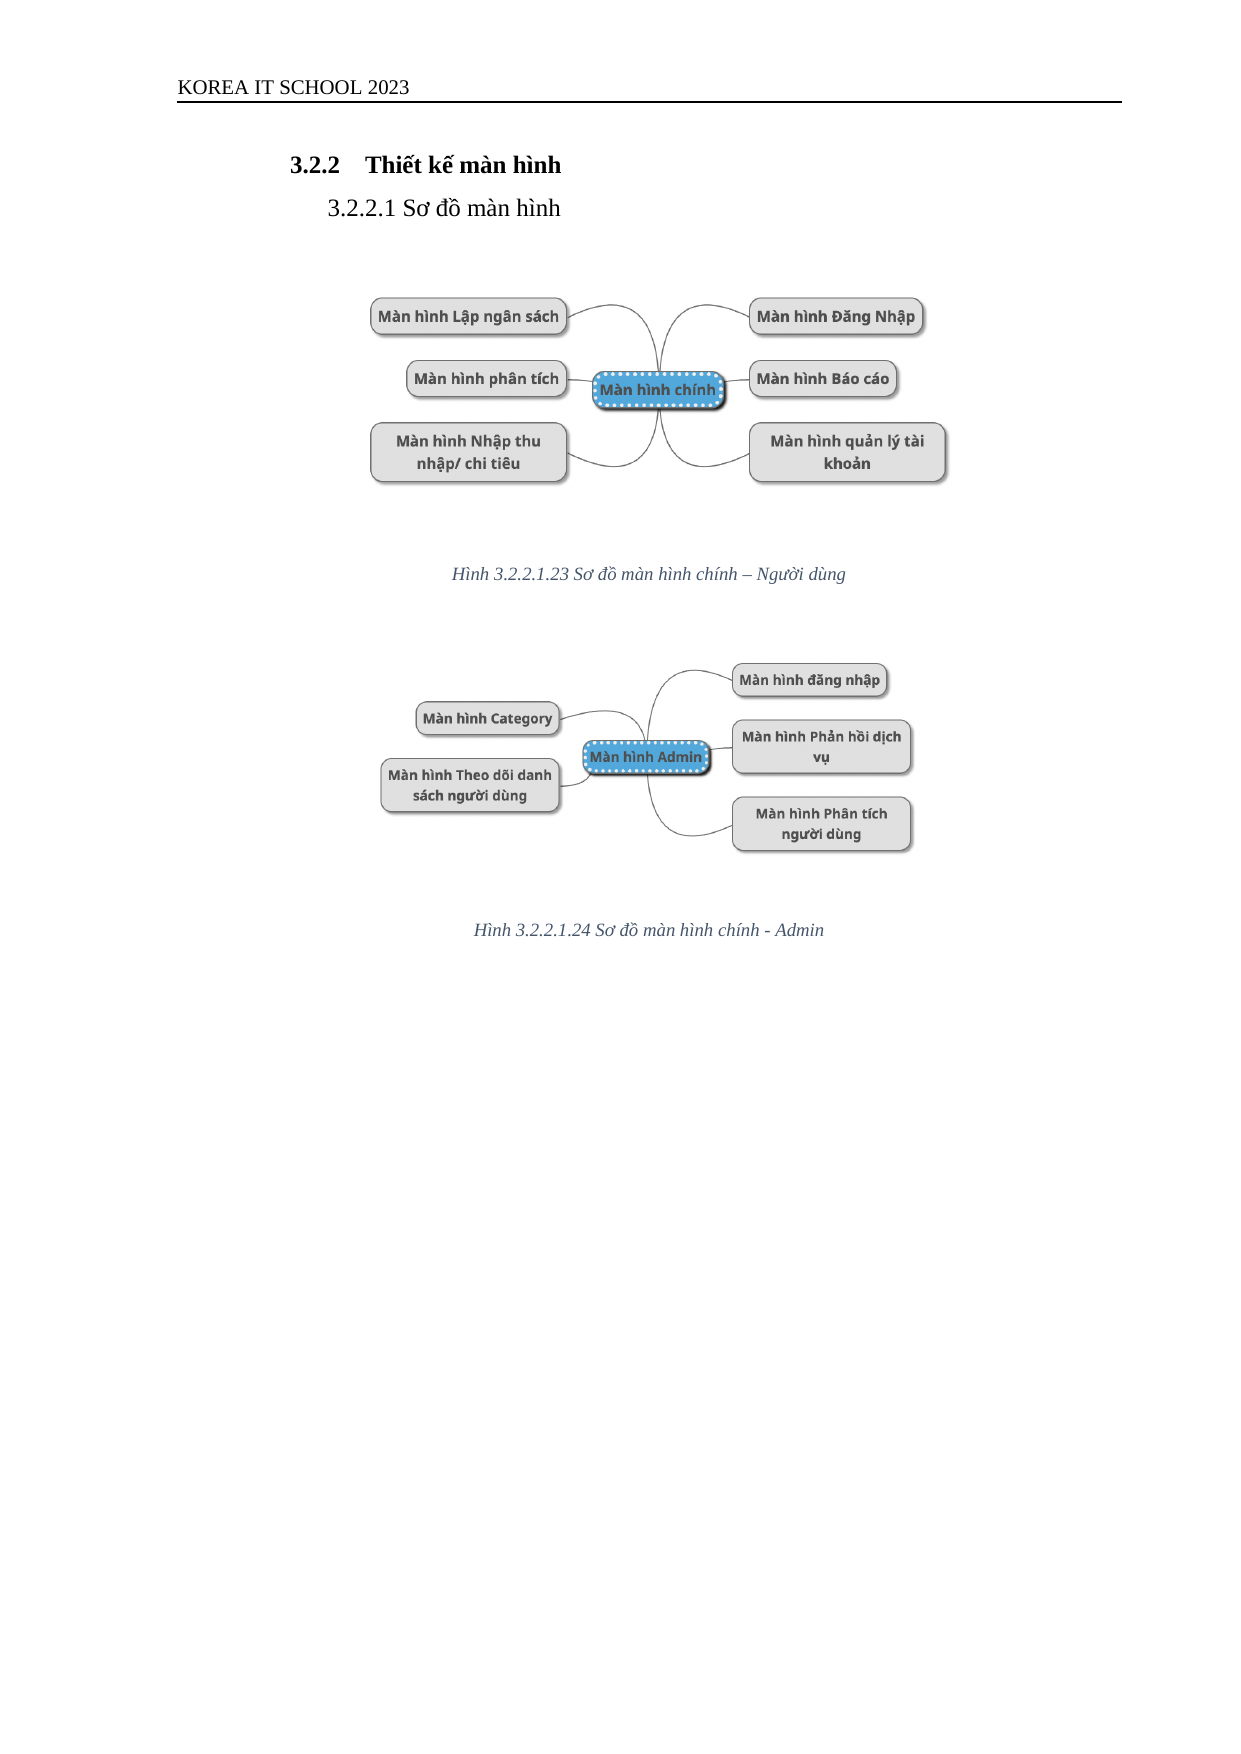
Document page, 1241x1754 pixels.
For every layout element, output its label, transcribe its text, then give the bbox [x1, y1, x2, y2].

picture [336, 616, 963, 905]
subtitle Sơ đồ màn hình [327, 193, 1122, 222]
picture [295, 236, 1004, 549]
subtitle Thiết kế màn hình [290, 150, 1122, 179]
